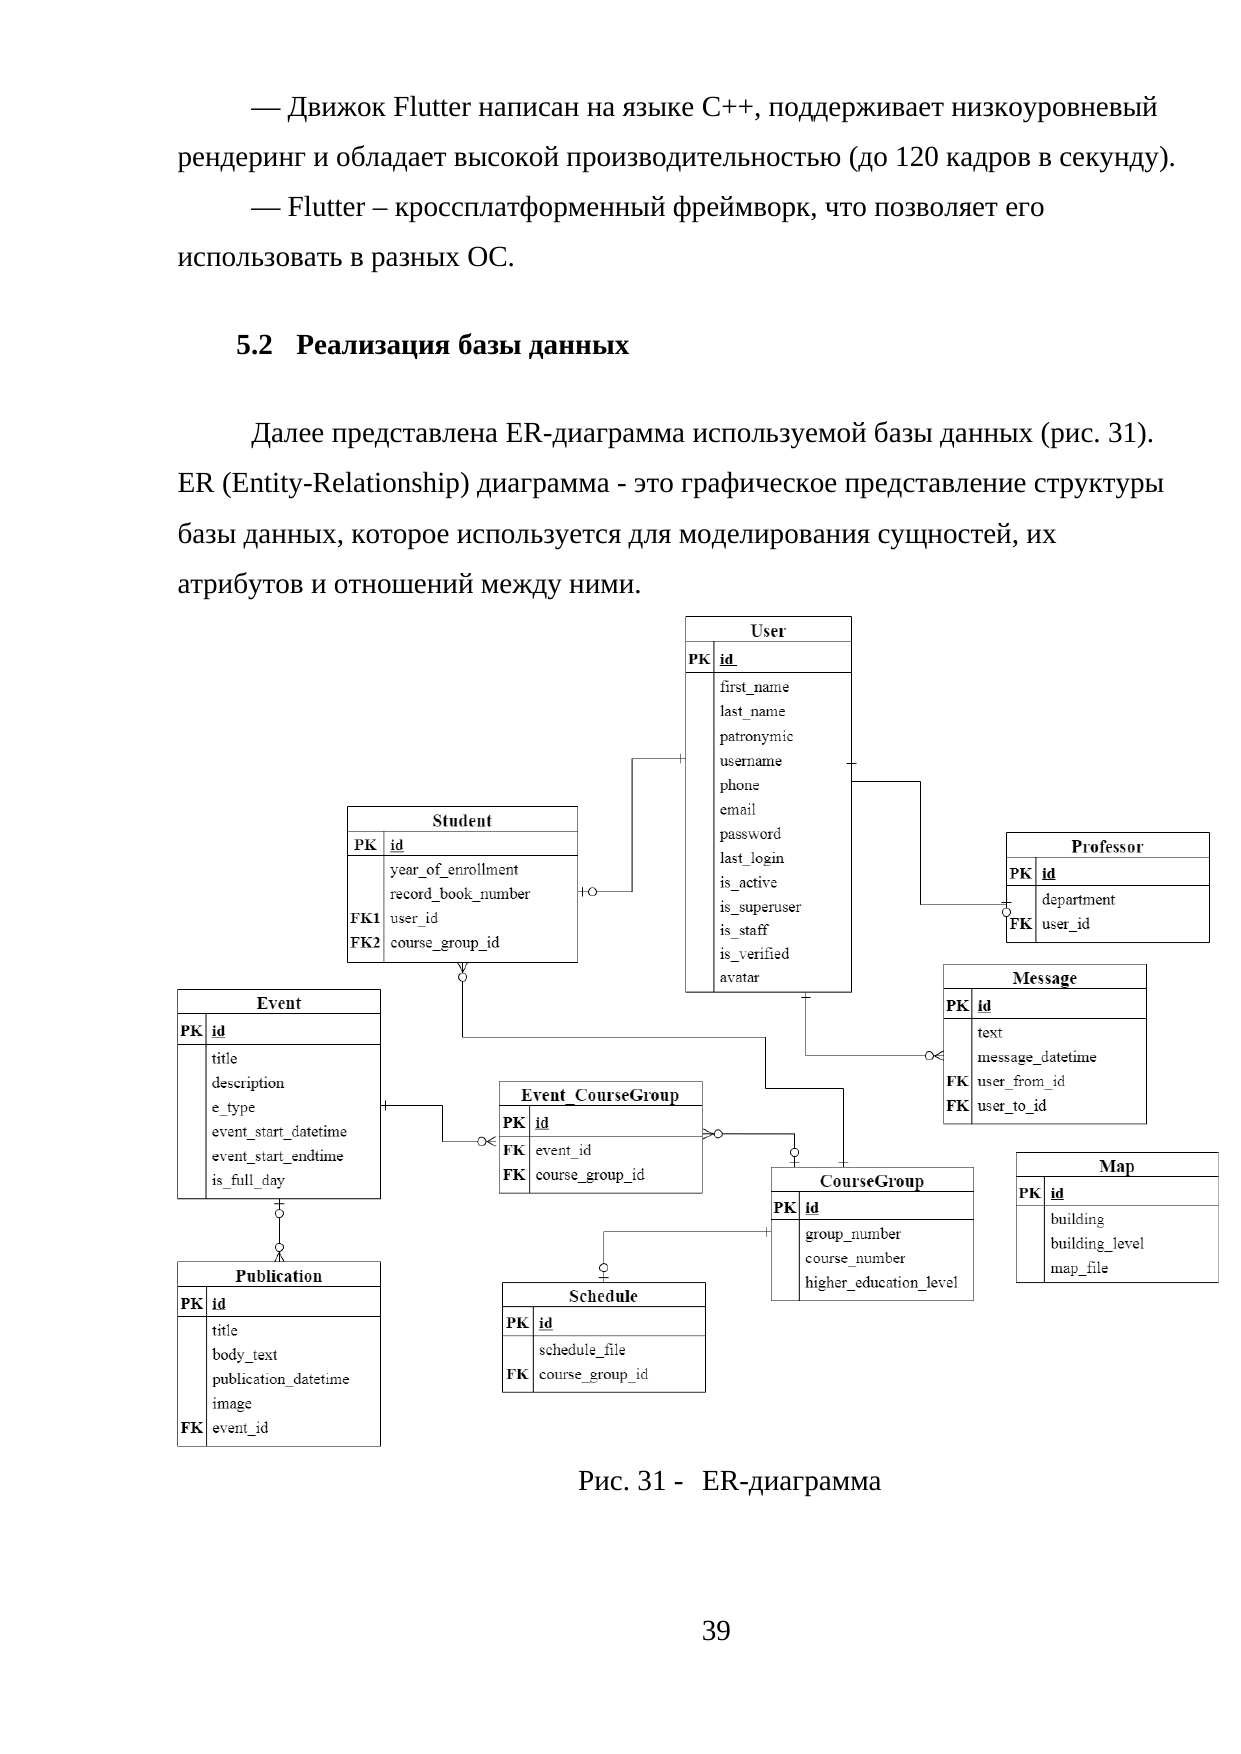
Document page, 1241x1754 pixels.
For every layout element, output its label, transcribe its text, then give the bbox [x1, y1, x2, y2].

list ER-диаграмма [177, 1463, 1181, 1497]
text Далее представлена ER-диаграмма используемой базы данных (рис. 31). ER (Entity-Relationship) диаграмма - это графическое представление структуры базы данных, которое используется для моделирования сущностей, их атрибутов и отношений между ними. [177, 415, 1181, 600]
text — Flutter – кроссплатформенный фреймворк, что позволяет его использовать в разных ОС. [177, 189, 1181, 273]
subtitle Реализация базы данных [236, 327, 1181, 361]
picture [177, 616, 1219, 1447]
text — Движок Flutter написан на языке C++, поддерживает низкоуровневый рендеринг и обладает высокой производительностью (до 120 кадров в секунду). [177, 89, 1181, 172]
